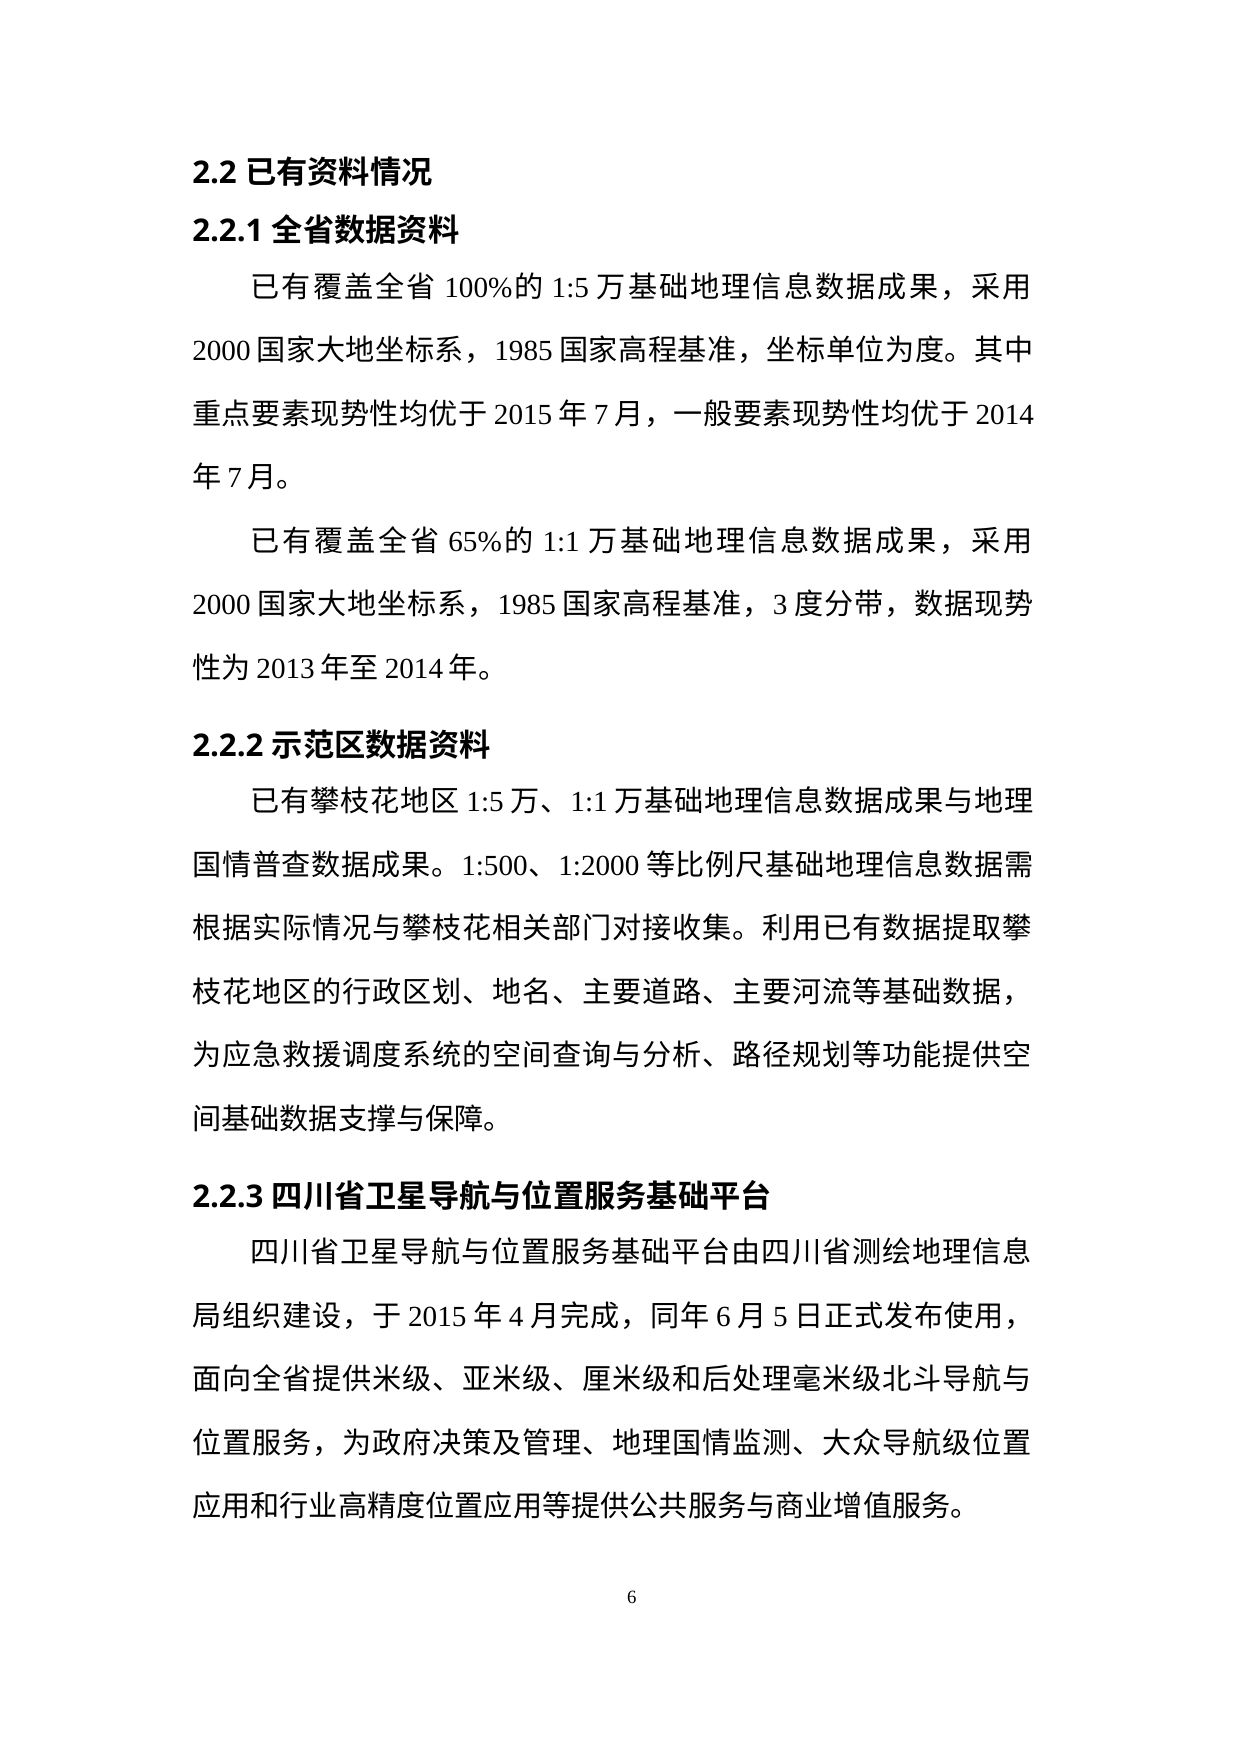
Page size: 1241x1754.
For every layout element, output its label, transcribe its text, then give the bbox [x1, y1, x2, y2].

text 已有覆盖全省65%的1:1万基础地理信息数据成果，采用2000国家大地坐标系，1985国家高程基准，3度分带，数据现势性为2013年至2014年。 [192, 517, 1033, 686]
text 已有攀枝花地区1:5万、1:1万基础地理信息数据成果与地理国情普查数据成果。1:500、1:2000等比例尺基础地理信息数据需根据实际情况与攀枝花相关部门对接收集。利用已有数据提取攀枝花地区的行政区划、地名、主要道路、主要河流等基础数据，为应急救援调度系统的空间查询与分析、路径规划等功能提供空间基础数据支撑与保障。 [192, 778, 1033, 1137]
subtitle 已有资料情况 [192, 148, 1033, 193]
subtitle 四川省卫星导航与位置服务基础平台 [192, 1171, 1033, 1217]
text 四川省卫星导航与位置服务基础平台由四川省测绘地理信息局组织建设，于2015年4月完成，同年6月5日正式发布使用，面向全省提供米级、亚米级、厘米级和后处理毫米级北斗导航与位置服务，为政府决策及管理、地理国情监测、大众导航级位置应用和行业高精度位置应用等提供公共服务与商业增值服务。 [192, 1229, 1033, 1525]
subtitle 示范区数据资料 [192, 720, 1033, 766]
subtitle 全省数据资料 [192, 206, 1033, 251]
text 已有覆盖全省100%的1:5万基础地理信息数据成果，采用2000国家大地坐标系，1985国家高程基准，坐标单位为度。其中重点要素现势性均优于2015年7月，一般要素现势性均优于2014年7月。 [192, 263, 1033, 496]
